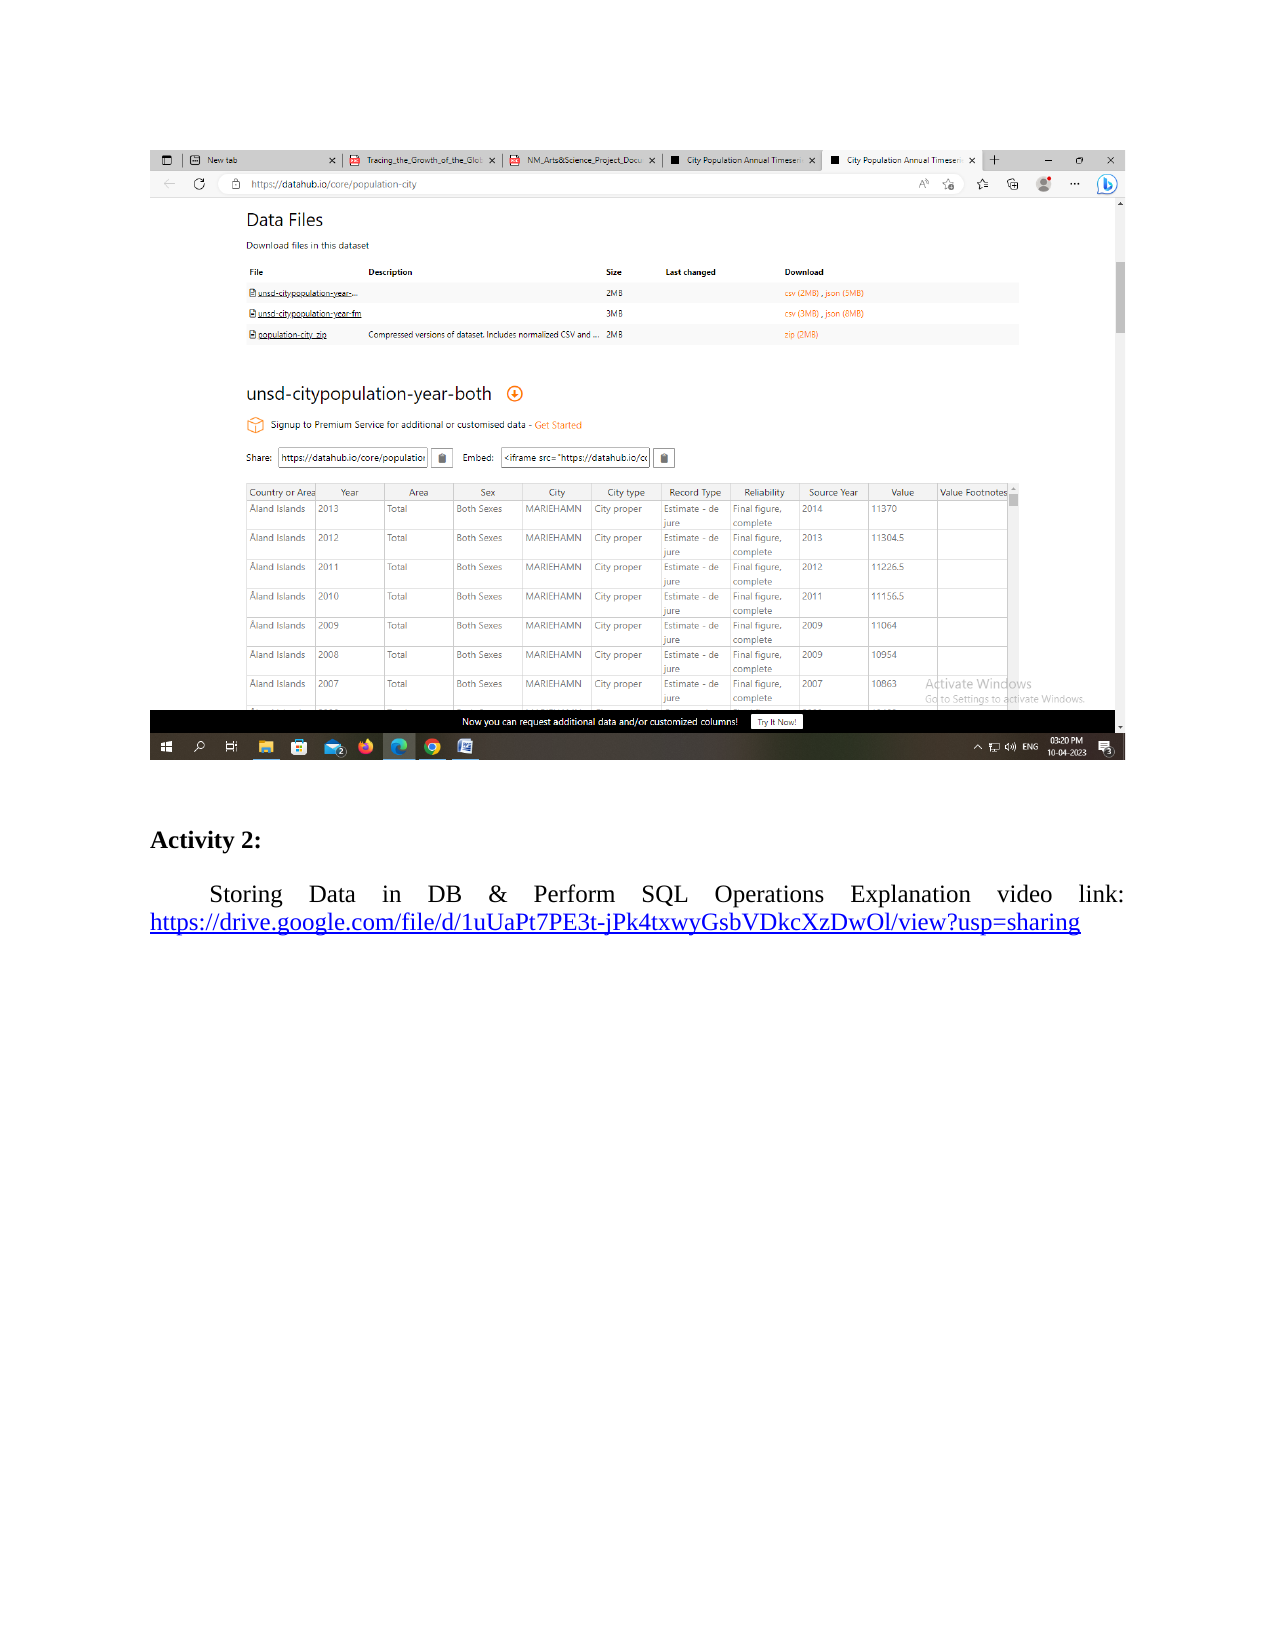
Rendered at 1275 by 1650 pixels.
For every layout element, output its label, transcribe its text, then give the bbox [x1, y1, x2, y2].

text Storing Data in DB & Perform SQL Operations Explanation video link: https://drive.google.com/file/d/1uUaPt7PE3t-jPk4txwyGsbVDkcXzDwOl/view?usp=sharing [150, 879, 1125, 936]
picture [150, 150, 1125, 760]
text Activity 2: [150, 825, 1125, 854]
